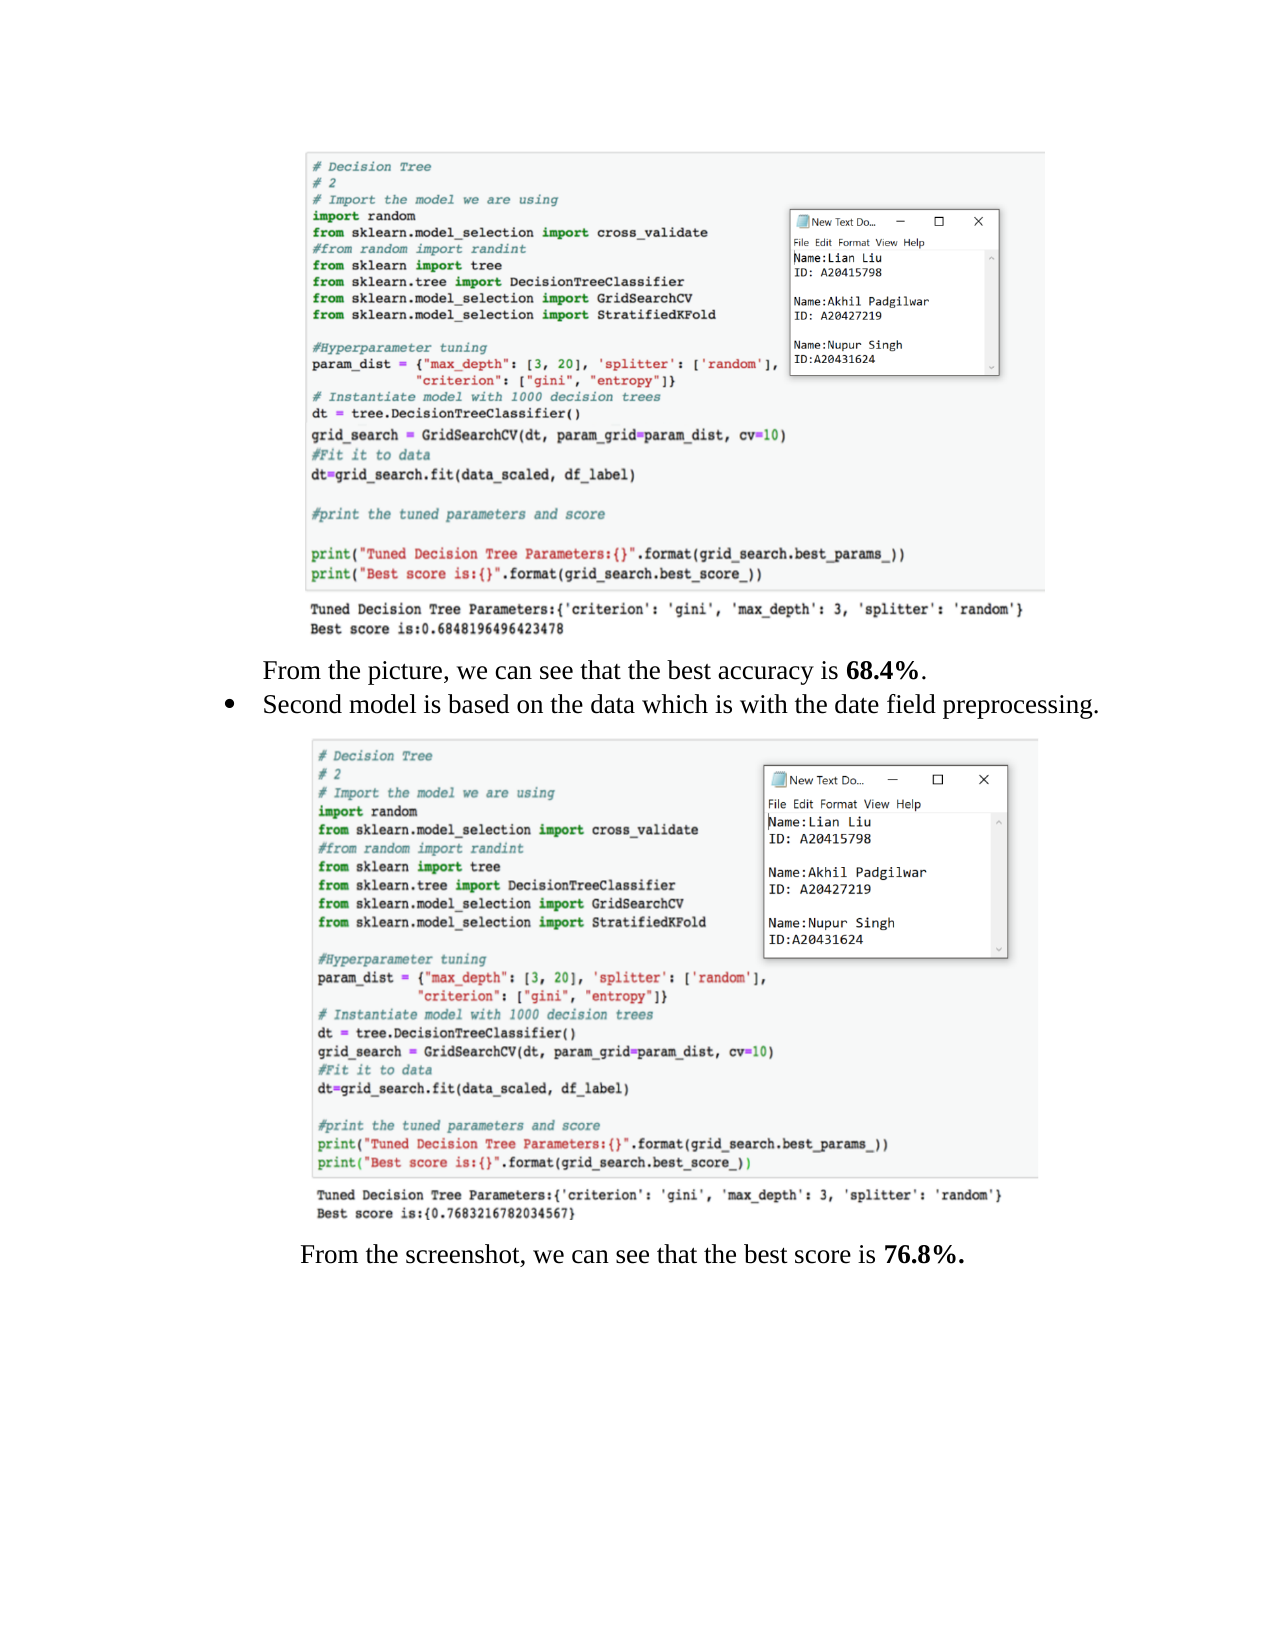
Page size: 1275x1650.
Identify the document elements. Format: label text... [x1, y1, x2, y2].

text From the picture, we can see that the best accuracy is 68.4%. [262, 654, 1125, 686]
picture [311, 738, 1039, 1220]
picture [305, 150, 1045, 636]
text From the screenshot, we can see that the best score is 76.8%. [300, 1238, 1125, 1270]
list Second model is based on the data which is with the date field preprocessing. [225, 688, 1125, 719]
